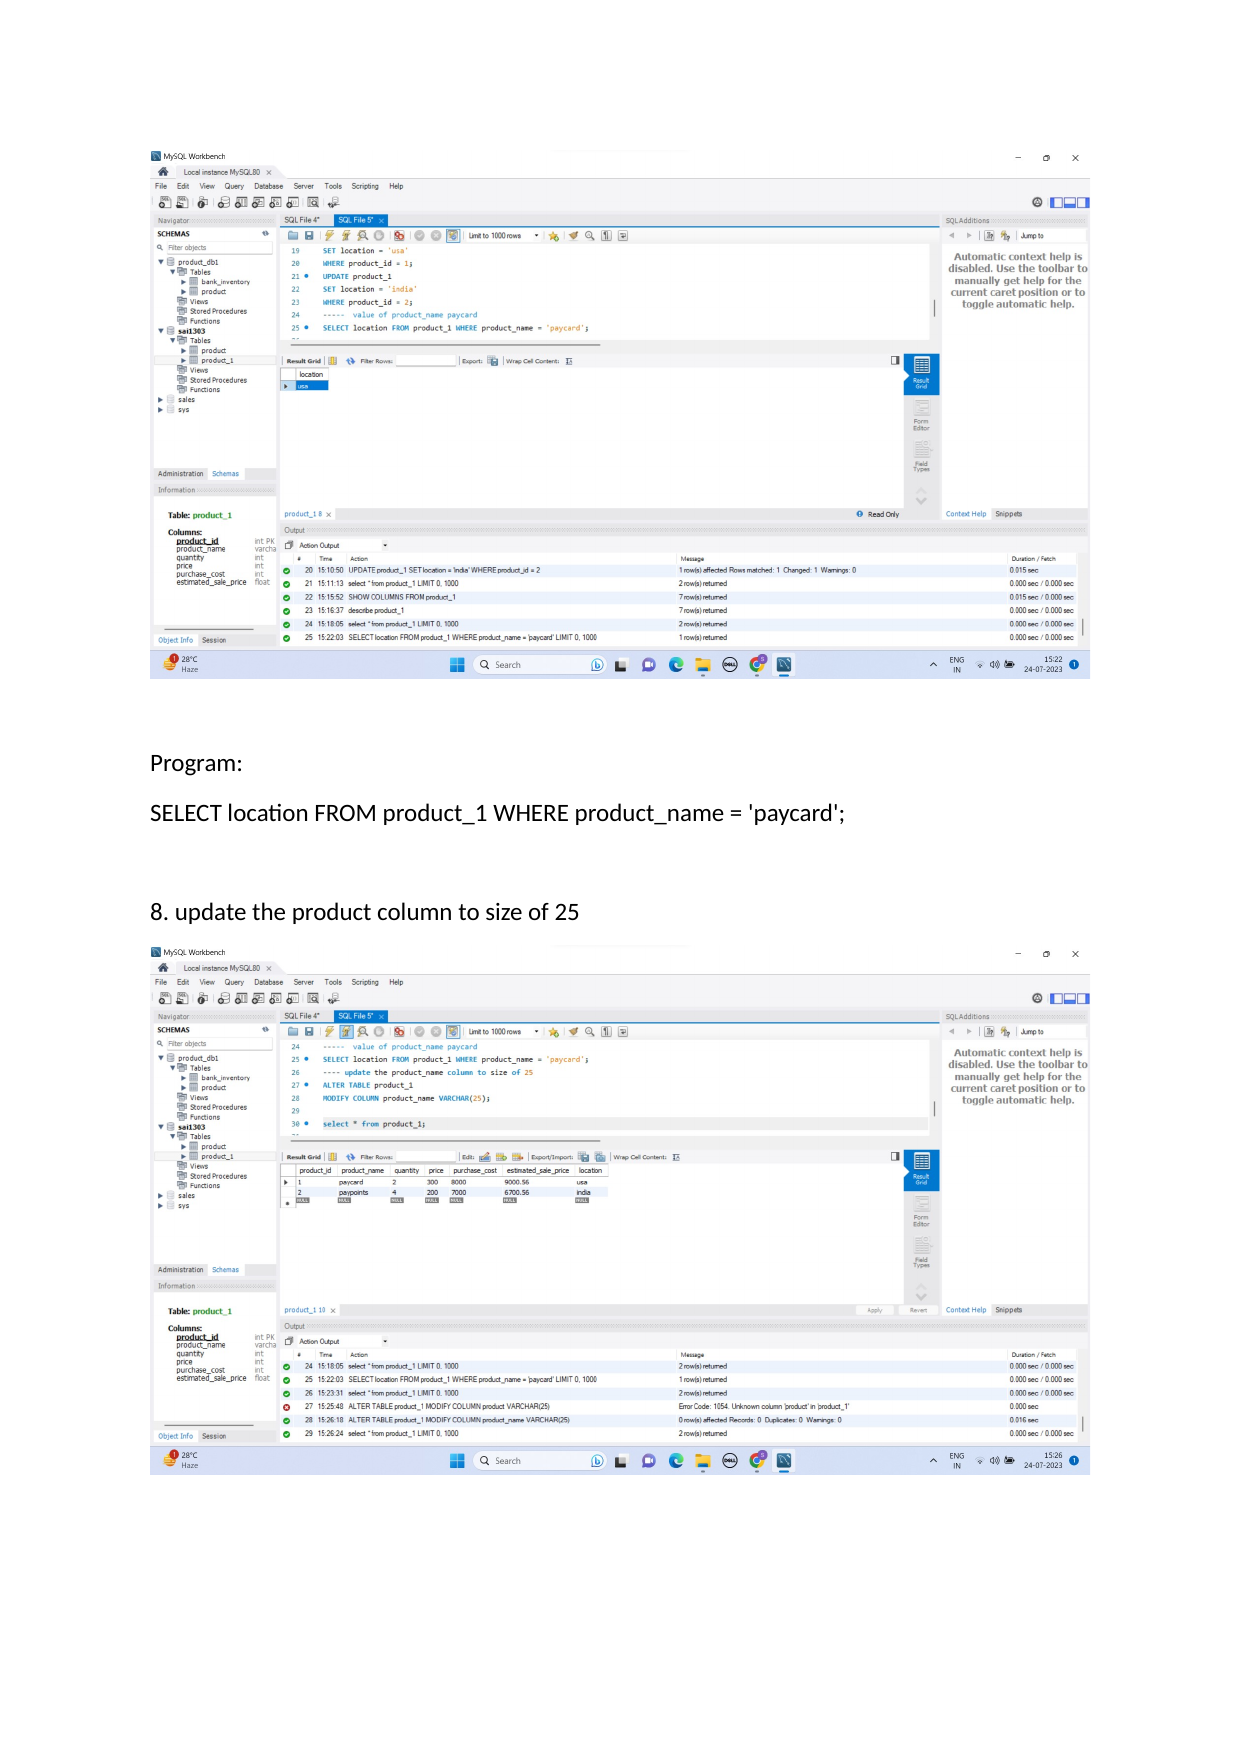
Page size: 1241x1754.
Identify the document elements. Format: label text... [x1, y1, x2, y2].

text 8. update the product column to size of 25 [150, 896, 1090, 927]
text SELECT location FROM product_1 WHERE product_name = 'paycard'; [150, 797, 1090, 827]
picture [150, 150, 1091, 679]
picture [150, 945, 1091, 1475]
text Program: [150, 747, 1090, 778]
